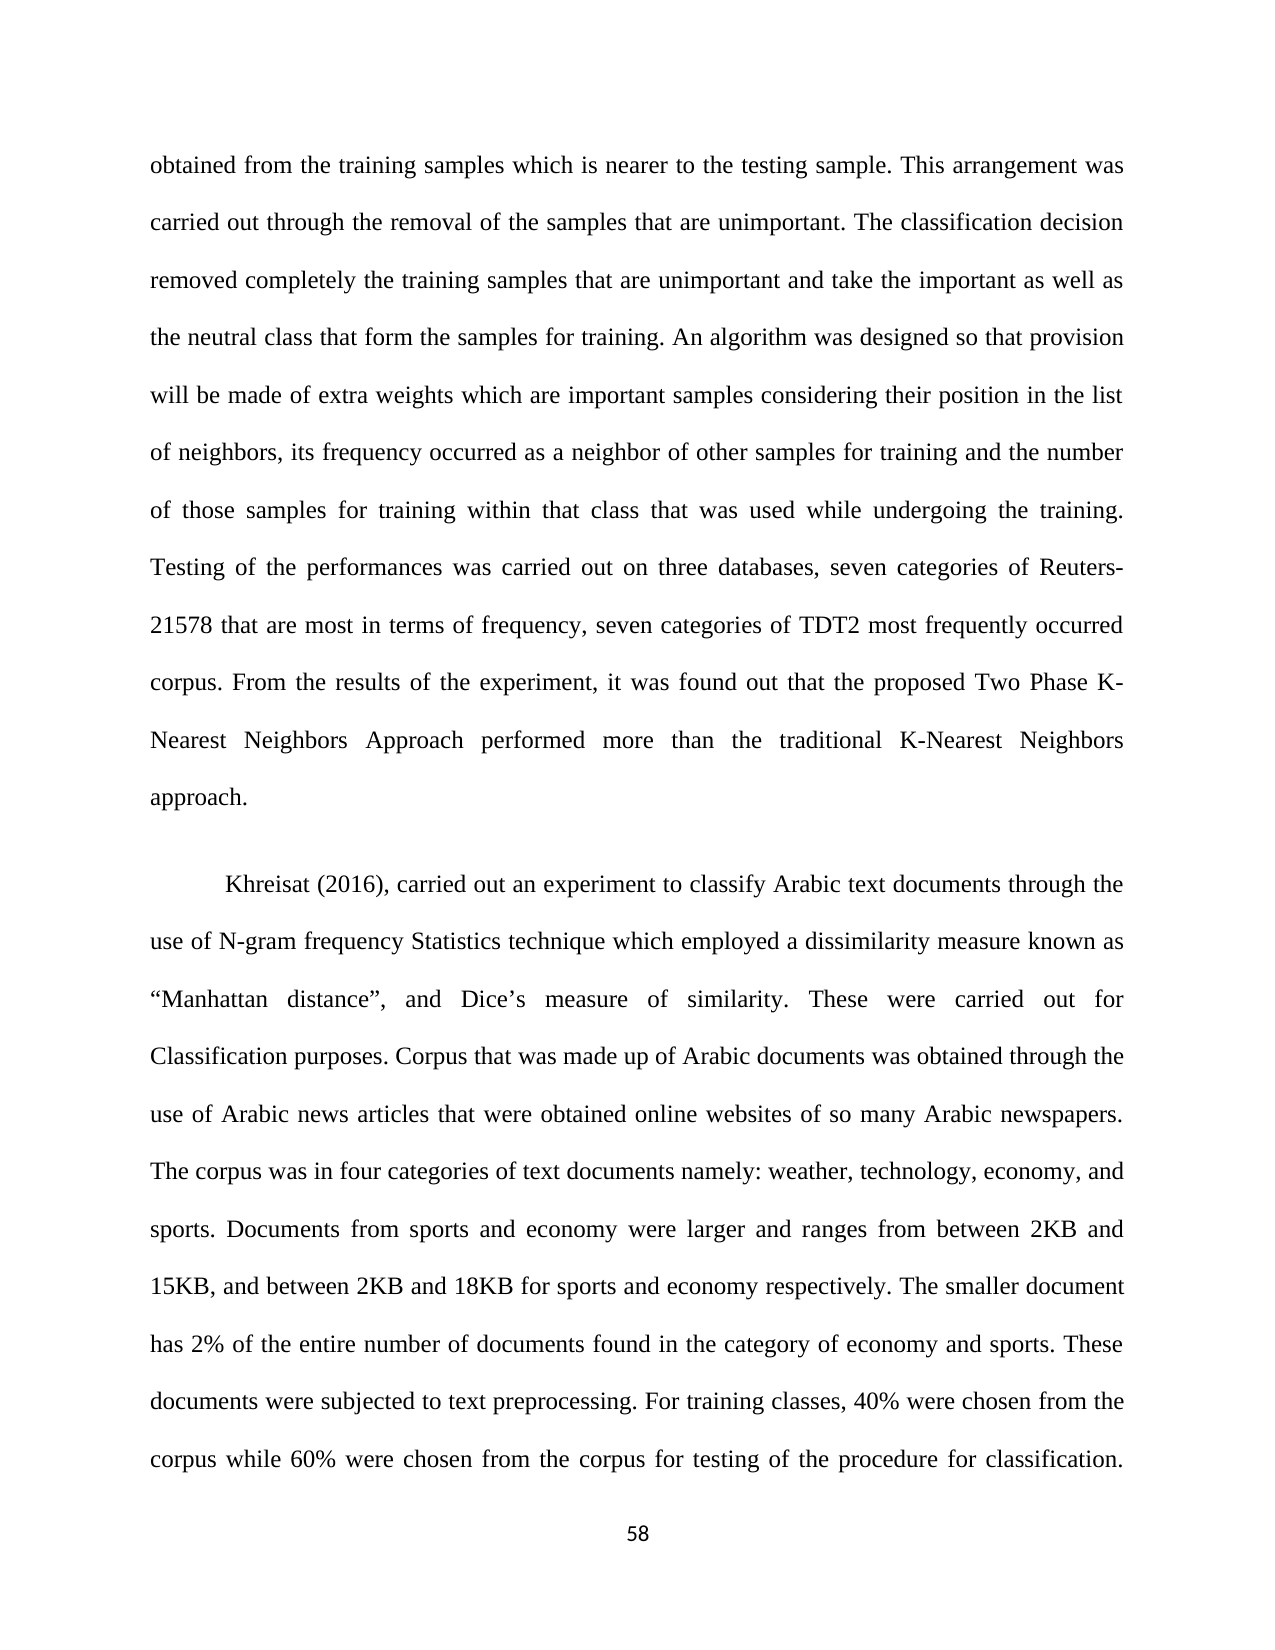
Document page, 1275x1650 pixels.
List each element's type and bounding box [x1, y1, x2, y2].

text [150, 150, 1125, 811]
text [150, 869, 1125, 1472]
